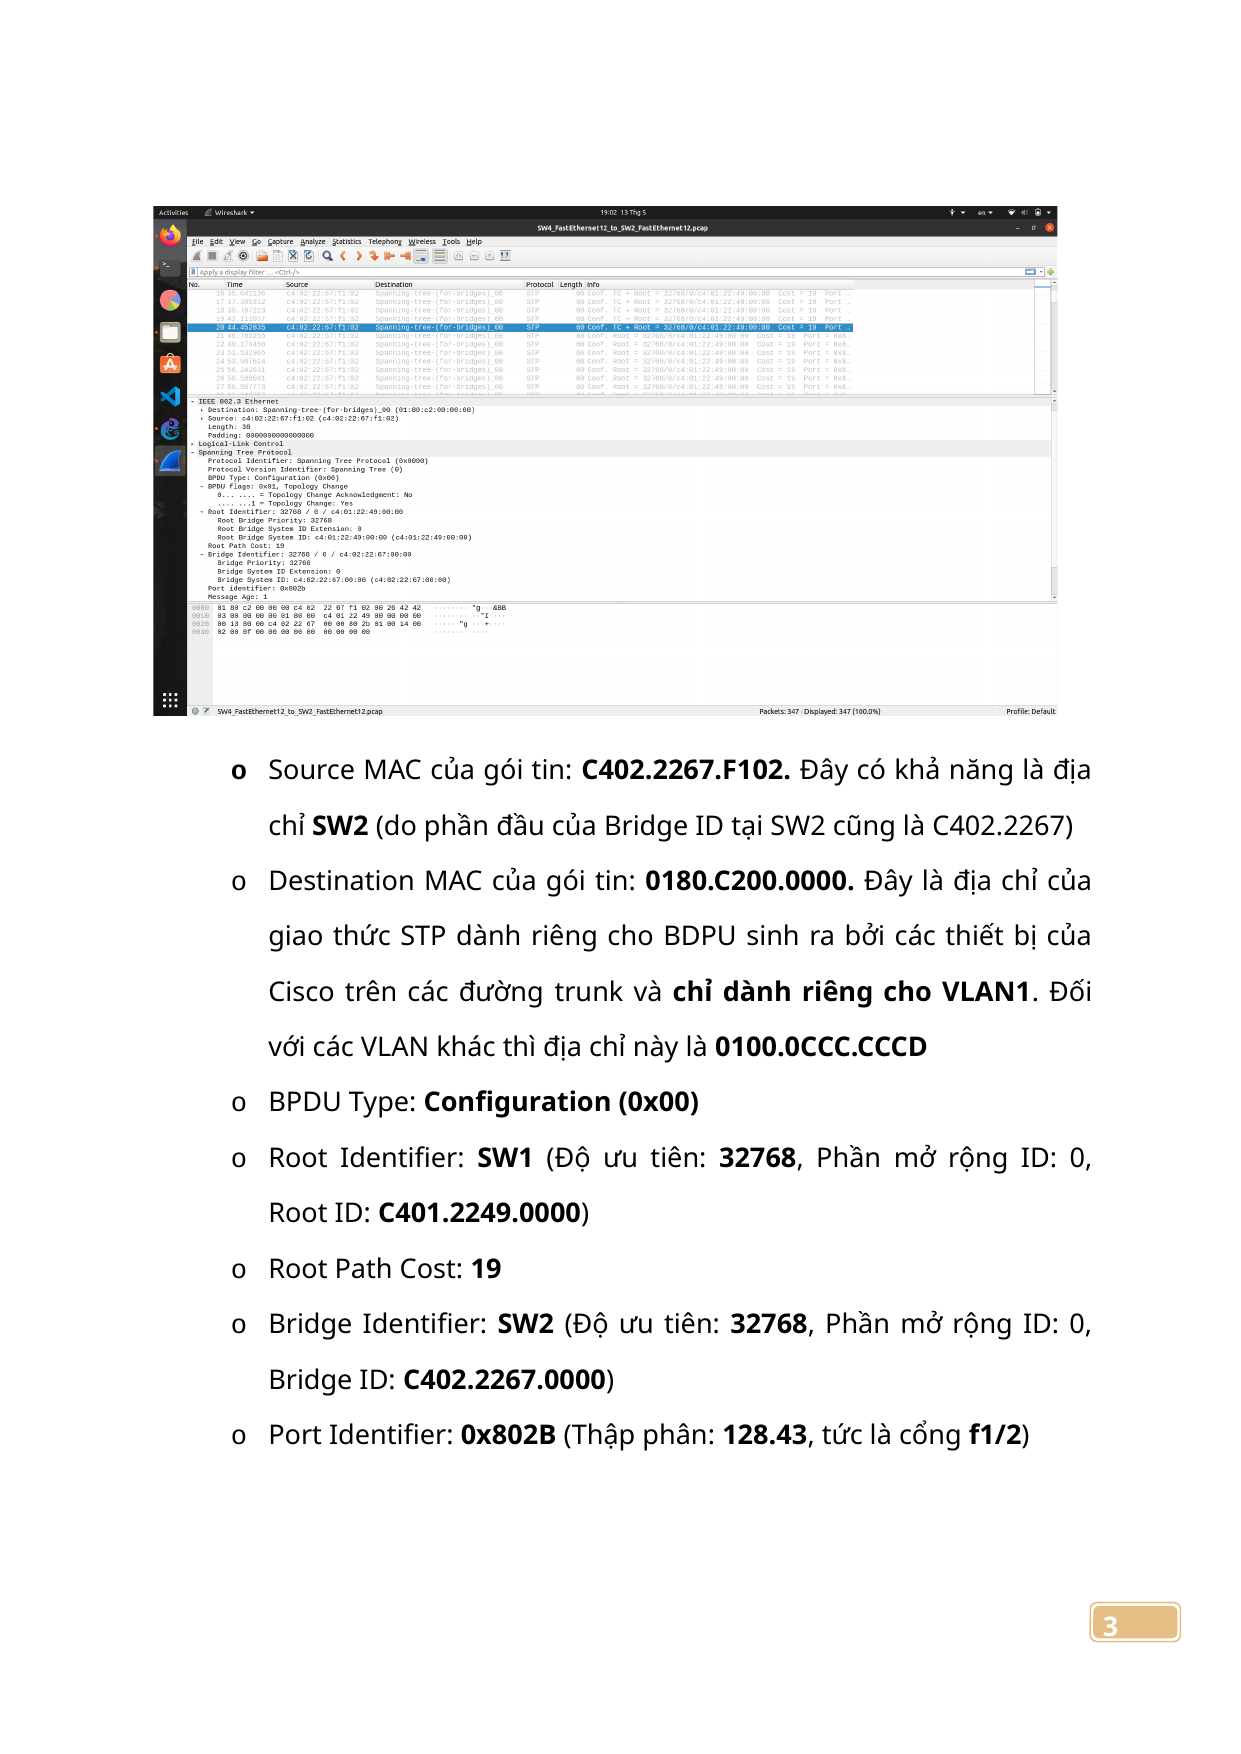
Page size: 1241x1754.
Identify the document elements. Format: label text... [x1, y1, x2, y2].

picture [153, 206, 1058, 716]
list Destination MAC của gói tin: 0180.C200.0000. Đây là địa chỉ của giao thức STP dành riêng cho BDPU sinh ra bởi các thiết bị của Cisco trên các đường trunk và chỉ dành riêng cho VLAN1. Đối với các VLAN khác thì địa chỉ này là 0100.0CCC.CCCD [231, 861, 1092, 1064]
list Root Path Cost: 19 [231, 1249, 1092, 1286]
list Port Identifier: 0x802B (Thập phân: 128.43, tức là cổng f1/2) [231, 1416, 1092, 1453]
list Root Identifier: SW1 (Độ ưu tiên: 32768, Phần mở rộng ID: 0, Root ID: C401.2249.0000) [231, 1138, 1092, 1231]
list Source MAC của gói tin: C402.2267.F102. Đây có khả năng là địa chỉ SW2 (do phần đầu của Bridge ID tại SW2 cũng là C402.2267) [231, 751, 1092, 843]
list Bridge Identifier: SW2 (Độ ưu tiên: 32768, Phần mở rộng ID: 0, Bridge ID: C402.2267.0000) [231, 1305, 1092, 1397]
list BPDU Type: Configuration (0x00) [231, 1083, 1092, 1120]
